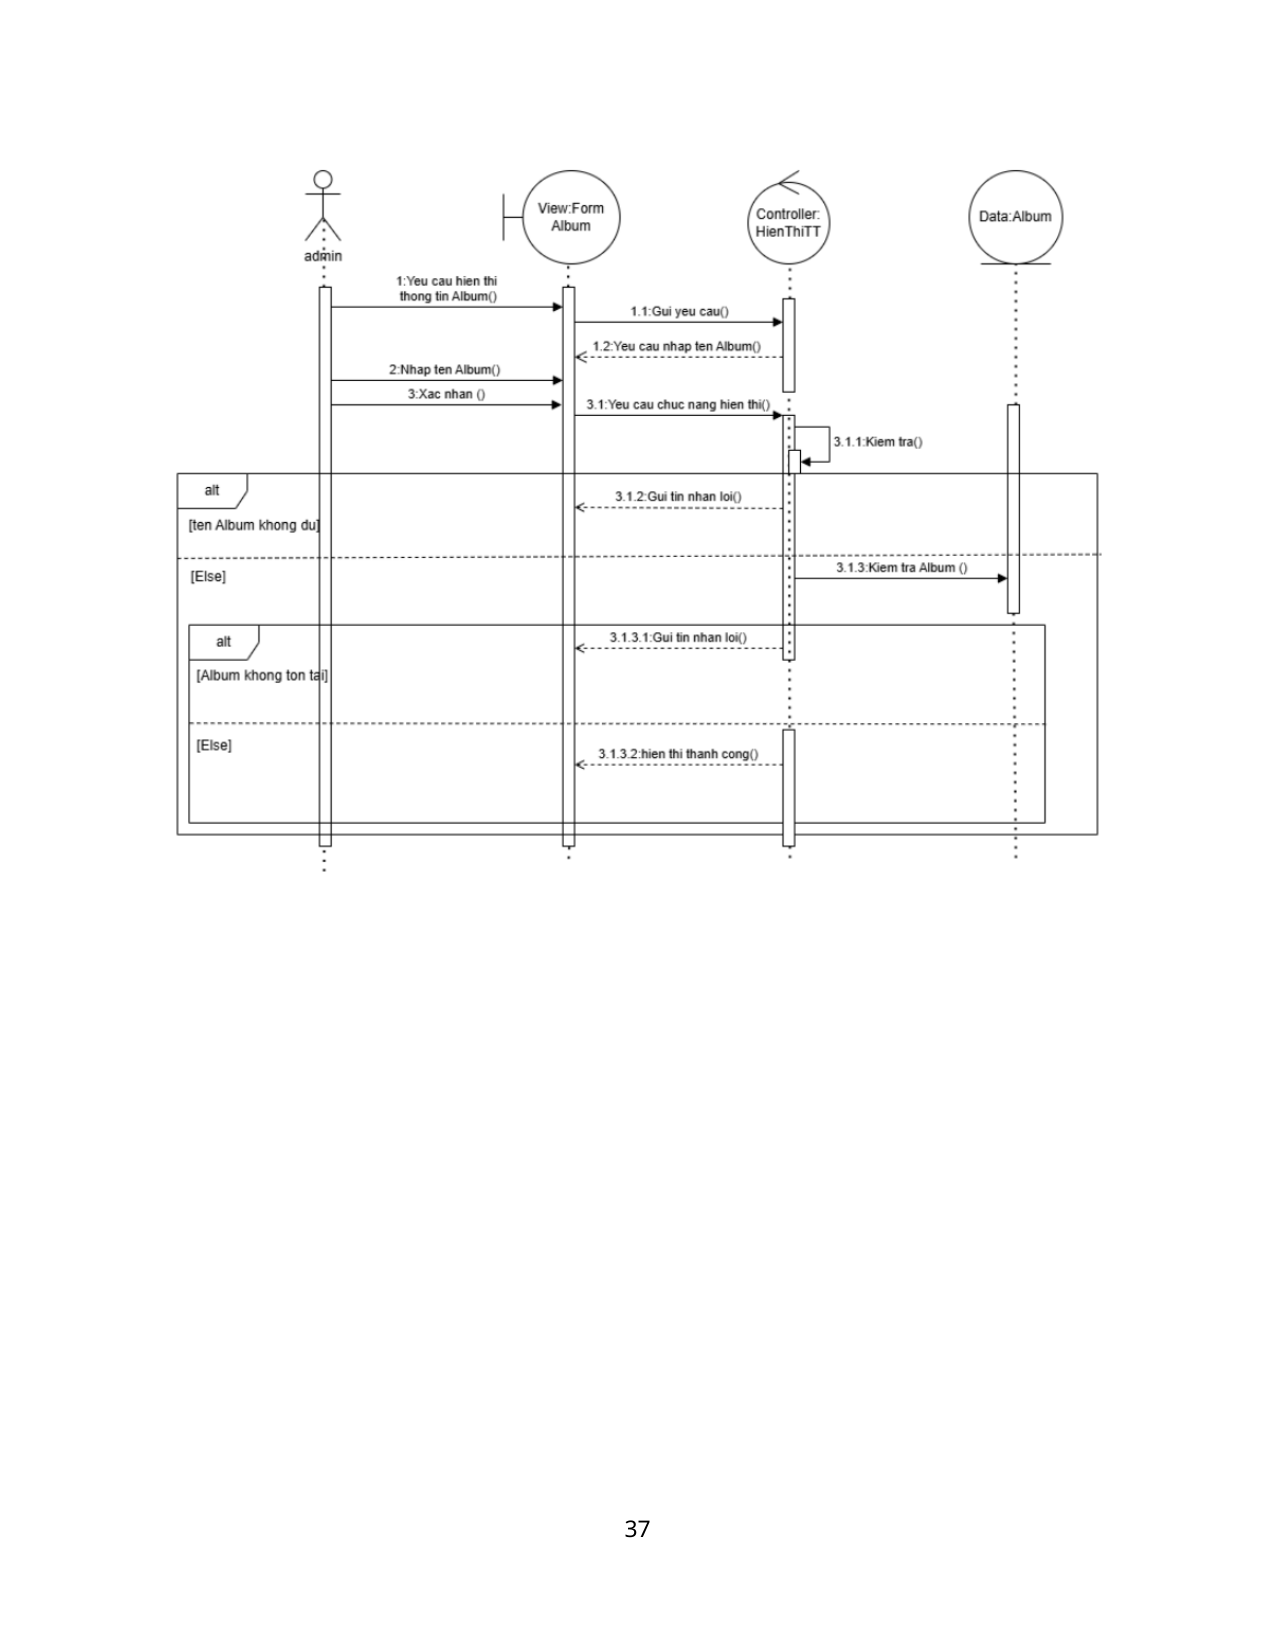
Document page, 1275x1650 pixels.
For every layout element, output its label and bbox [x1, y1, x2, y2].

picture [150, 150, 1125, 896]
